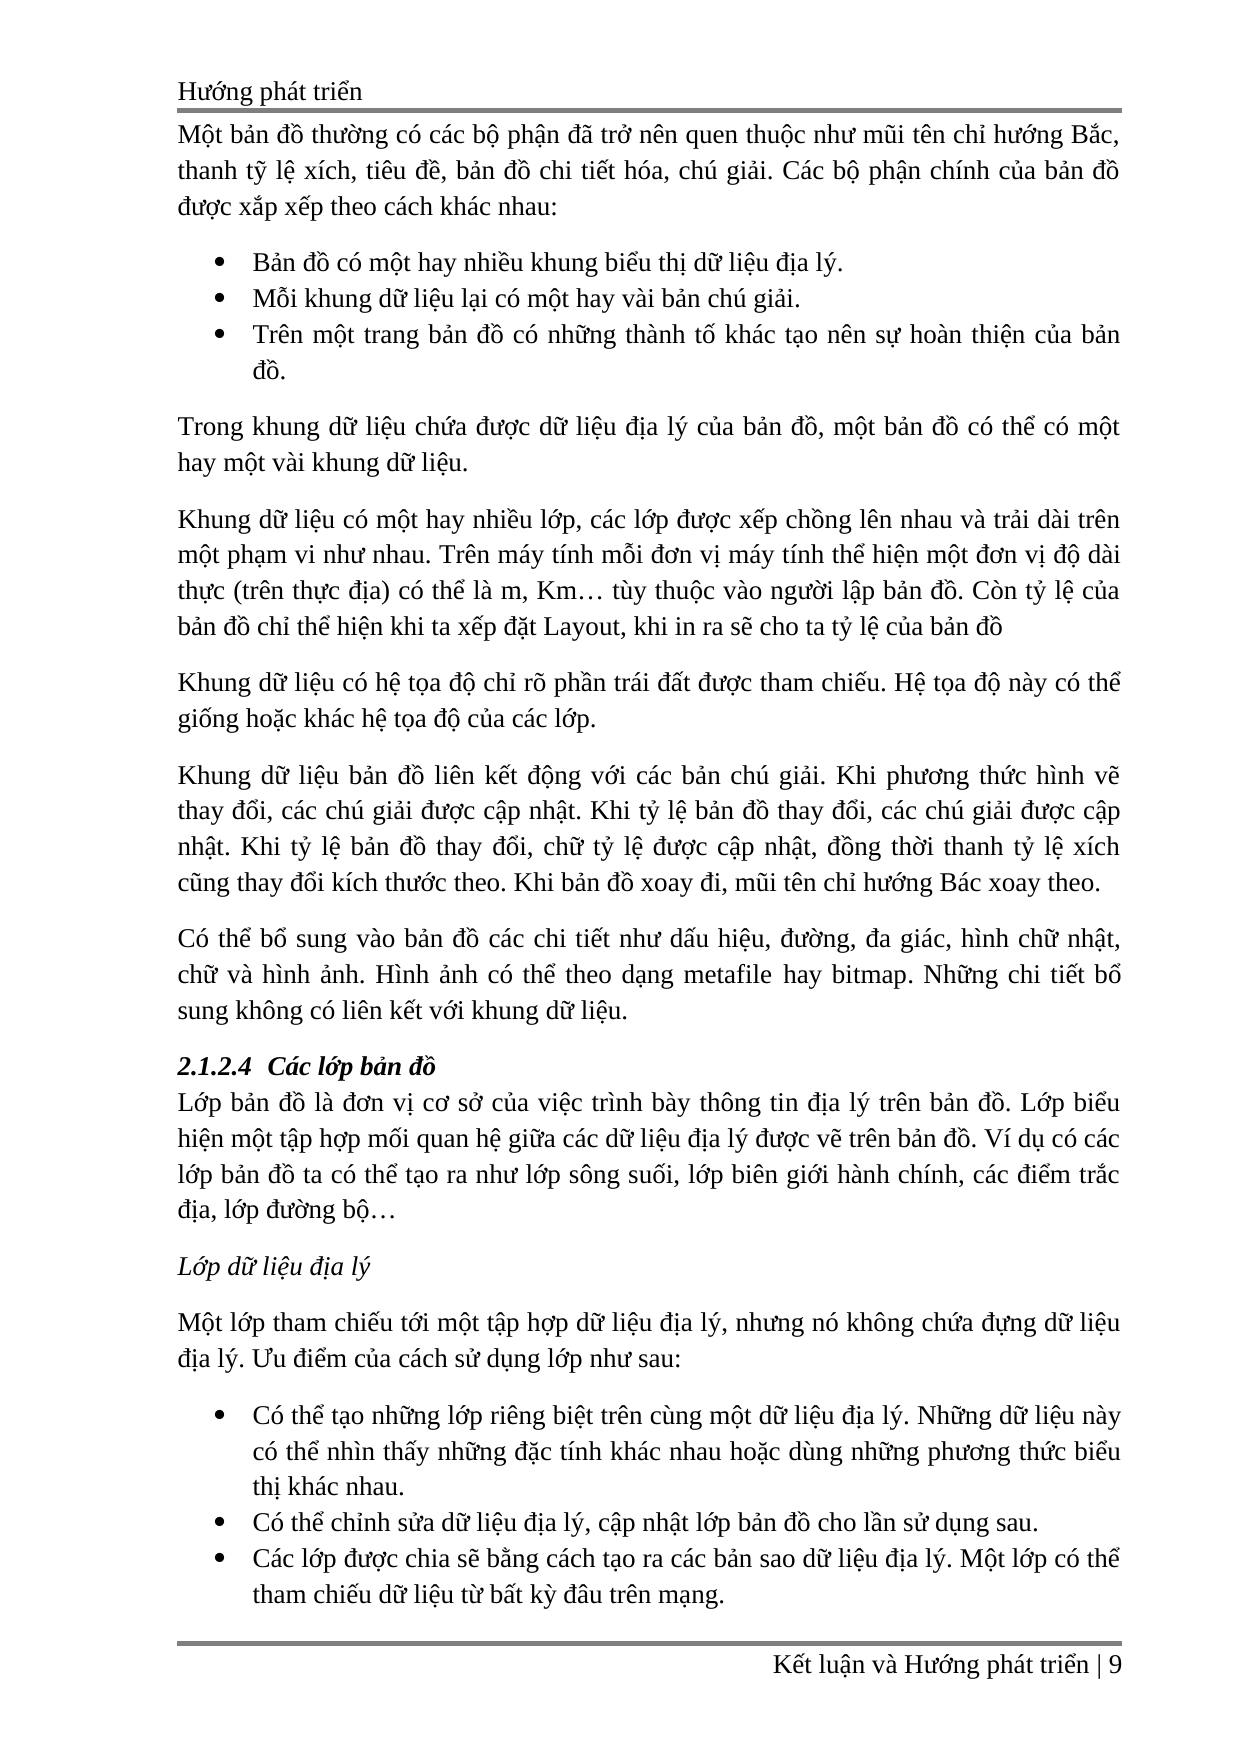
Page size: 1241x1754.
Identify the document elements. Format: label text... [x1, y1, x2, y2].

list Có thể tạo những lớp riêng biệt trên cùng một dữ liệu địa lý. Những dữ liệu này có thể nhìn thấy những đặc tính khác nhau hoặc dùng những phương thức biểu thị khác nhau. [215, 1399, 1122, 1502]
subtitle Các lớp bản đồ [177, 1051, 1122, 1082]
text Khung dữ liệu bản đồ liên kết động với các bản chú giải. Khi phương thức hình vẽ thay đổi, các chú giải được cập nhật. Khi tỷ lệ bản đồ thay đổi, các chú giải được cập nhật. Khi tỷ lệ bản đồ thay đổi, chữ tỷ lệ được cập nhật, đồng thời thanh tỷ lệ xích cũng thay đổi kích thước theo. Khi bản đồ xoay đi, mũi tên chỉ hướng Bác xoay theo. [177, 759, 1122, 897]
list Mỗi khung dữ liệu lại có một hay vài bản chú giải. [215, 282, 1122, 313]
text Lớp dữ liệu địa lý [177, 1250, 1122, 1281]
list Các lớp được chia sẽ bằng cách tạo ra các bản sao dữ liệu địa lý. Một lớp có thể tham chiếu dữ liệu từ bất kỳ đâu trên mạng. [215, 1542, 1122, 1609]
text Một lớp tham chiếu tới một tập hợp dữ liệu địa lý, nhưng nó không chứa đựng dữ liệu địa lý. Ưu điểm của cách sử dụng lớp như sau: [177, 1307, 1122, 1373]
text Khung dữ liệu có hệ tọa độ chỉ rõ phần trái đất được tham chiếu. Hệ tọa độ này có thể giống hoặc khác hệ tọa độ của các lớp. [177, 666, 1122, 733]
text Trong khung dữ liệu chứa được dữ liệu địa lý của bản đồ, một bản đồ có thể có một hay một vài khung dữ liệu. [177, 410, 1122, 477]
list Bản đồ có một hay nhiều khung biểu thị dữ liệu địa lý. [215, 246, 1122, 277]
text Lớp bản đồ là đơn vị cơ sở của việc trình bày thông tin địa lý trên bản đồ. Lớp biểu hiện một tập hợp mối quan hệ giữa các dữ liệu địa lý được vẽ trên bản đồ. Ví dụ có các lớp bản đồ ta có thể tạo ra như lớp sông suối, lớp biên giới hành chính, các điểm trắc địa, lớp đường bộ… [177, 1086, 1122, 1224]
text Khung dữ liệu có một hay nhiều lớp, các lớp được xếp chồng lên nhau và trải dài trên một phạm vi như nhau. Trên máy tính mỗi đơn vị máy tính thể hiện một đơn vị độ dài thực (trên thực địa) có thể là m, Km… tùy thuộc vào người lập bản đồ. Còn tỷ lệ của bản đồ chỉ thể hiện khi ta xếp đặt Layout, khi in ra sẽ cho ta tỷ lệ của bản đồ [177, 503, 1122, 641]
text Có thể bổ sung vào bản đồ các chi tiết như dấu hiệu, đường, đa giác, hình chữ nhật, chữ và hình ảnh. Hình ảnh có thể theo dạng metafile hay bitmap. Những chi tiết bổ sung không có liên kết với khung dữ liệu. [177, 922, 1122, 1025]
list Có thể chỉnh sửa dữ liệu địa lý, cập nhật lớp bản đồ cho lần sử dụng sau. [215, 1506, 1122, 1537]
text Một bản đồ thường có các bộ phận đã trở nên quen thuộc như mũi tên chỉ hướng Bắc, thanh tỹ lệ xích, tiêu đề, bản đồ chi tiết hóa, chú giải. Các bộ phận chính của bản đồ được xắp xếp theo cách khác nhau: [177, 118, 1122, 221]
list Trên một trang bản đồ có những thành tố khác tạo nên sự hoàn thiện của bản đồ. [215, 318, 1122, 385]
